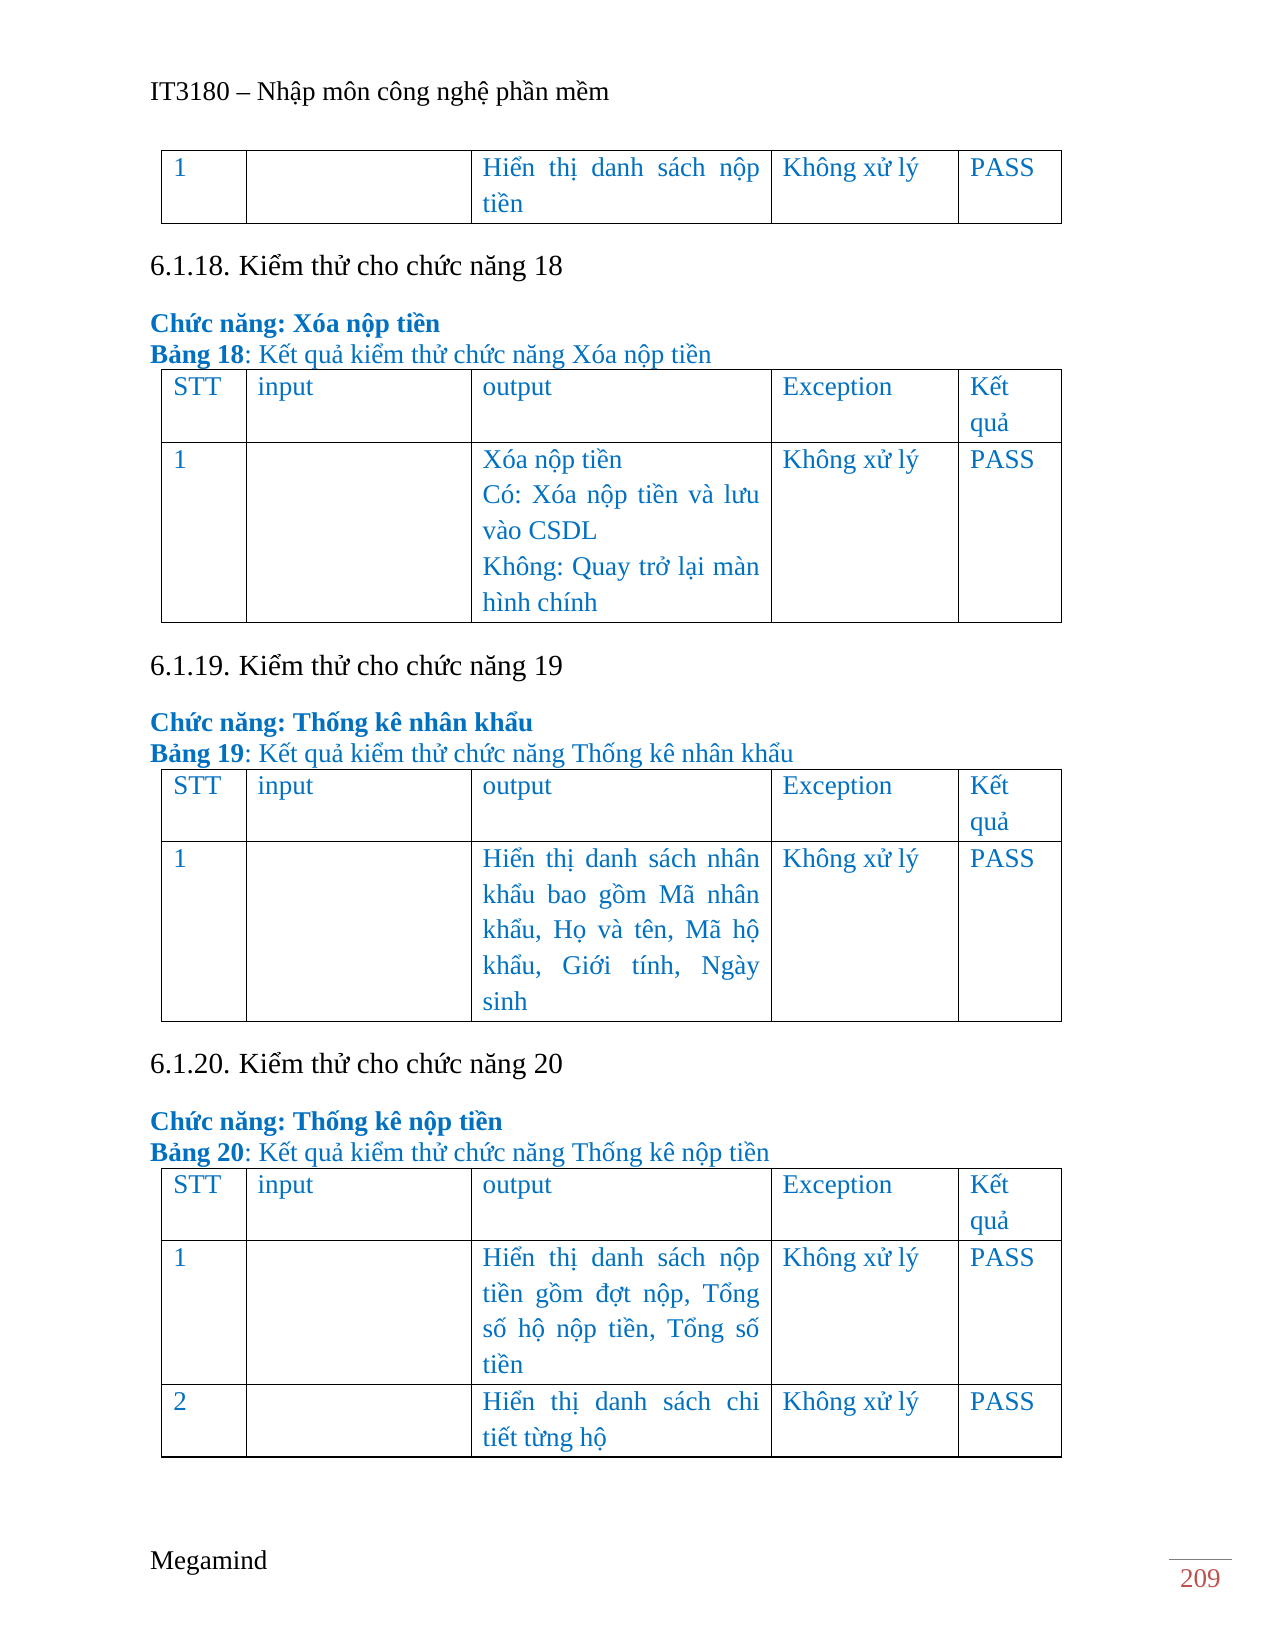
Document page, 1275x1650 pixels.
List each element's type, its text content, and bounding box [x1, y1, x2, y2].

text Chức năng: Thống kê nộp tiền [150, 1105, 1125, 1136]
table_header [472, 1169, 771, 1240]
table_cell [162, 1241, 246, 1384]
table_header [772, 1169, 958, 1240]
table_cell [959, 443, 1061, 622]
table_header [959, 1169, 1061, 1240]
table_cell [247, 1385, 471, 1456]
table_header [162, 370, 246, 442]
text Chức năng: Thống kê nhân khẩu [150, 706, 1125, 737]
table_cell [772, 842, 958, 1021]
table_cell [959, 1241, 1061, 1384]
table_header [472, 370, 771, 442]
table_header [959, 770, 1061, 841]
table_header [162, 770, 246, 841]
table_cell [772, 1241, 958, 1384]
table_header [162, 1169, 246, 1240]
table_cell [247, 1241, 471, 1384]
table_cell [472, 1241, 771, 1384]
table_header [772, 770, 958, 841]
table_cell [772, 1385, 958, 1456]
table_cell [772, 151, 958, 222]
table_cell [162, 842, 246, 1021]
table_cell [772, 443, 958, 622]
text Chức năng: Xóa nộp tiền [150, 307, 1125, 338]
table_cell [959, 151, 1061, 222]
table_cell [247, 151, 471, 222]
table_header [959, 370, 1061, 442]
subtitle Kiểm thử cho chức năng 18 [150, 248, 1125, 282]
text Bảng 19: Kết quả kiểm thử chức năng Thống kê nhân khẩu [150, 737, 1125, 768]
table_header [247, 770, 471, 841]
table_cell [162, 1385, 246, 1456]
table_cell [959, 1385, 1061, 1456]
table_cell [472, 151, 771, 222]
text Bảng 18: Kết quả kiểm thử chức năng Xóa nộp tiền [150, 338, 1125, 369]
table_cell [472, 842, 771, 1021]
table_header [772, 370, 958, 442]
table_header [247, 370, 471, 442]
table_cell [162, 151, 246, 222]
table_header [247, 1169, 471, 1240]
text Bảng 20: Kết quả kiểm thử chức năng Thống kê nộp tiền [150, 1136, 1125, 1167]
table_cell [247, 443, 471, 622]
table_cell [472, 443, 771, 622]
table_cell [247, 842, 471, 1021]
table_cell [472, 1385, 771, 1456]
subtitle Kiểm thử cho chức năng 19 [150, 648, 1125, 681]
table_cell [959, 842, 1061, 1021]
subtitle Kiểm thử cho chức năng 20 [150, 1047, 1125, 1080]
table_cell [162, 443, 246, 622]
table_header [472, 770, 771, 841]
